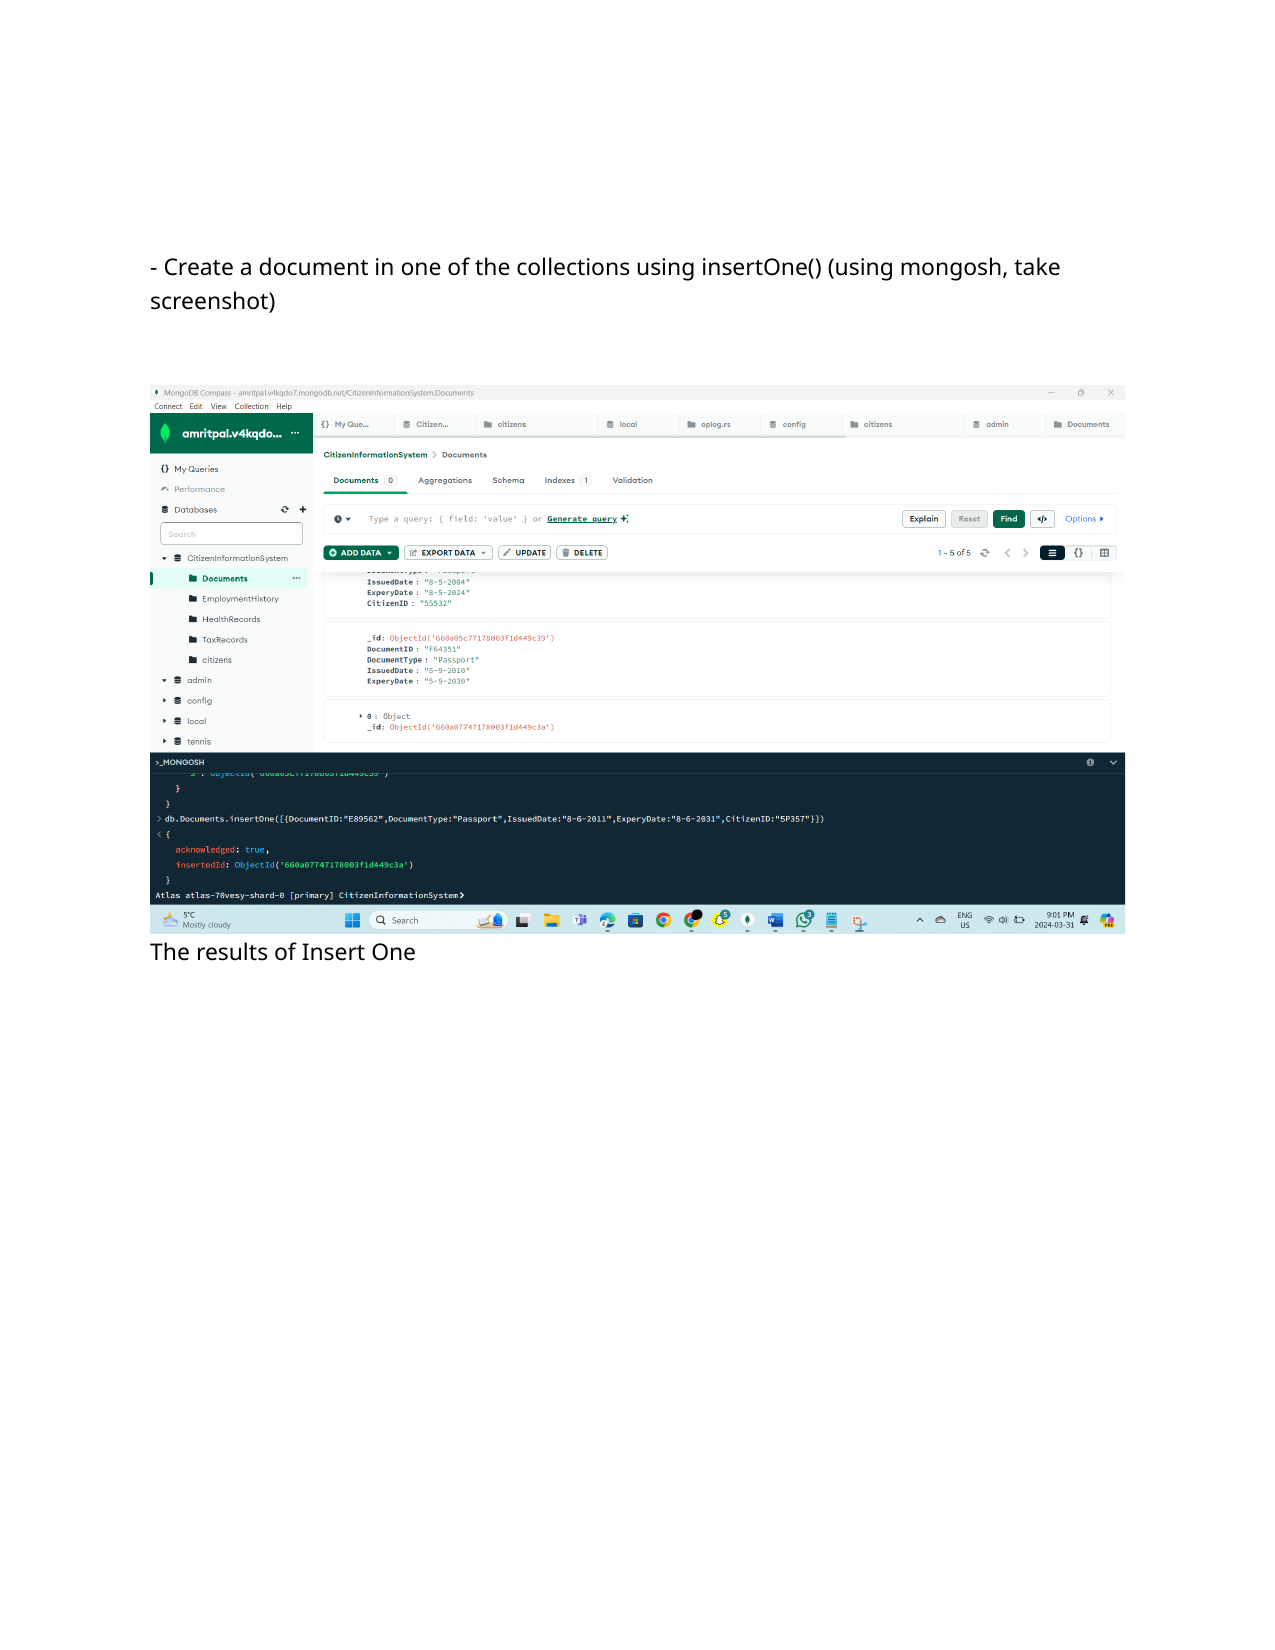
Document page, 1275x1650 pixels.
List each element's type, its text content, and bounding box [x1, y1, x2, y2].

text The results of Insert One [150, 934, 1125, 967]
text - Create a document in one of the collections using insertOne() (using mongosh, take screenshot) [150, 251, 1125, 316]
picture [150, 385, 1125, 934]
